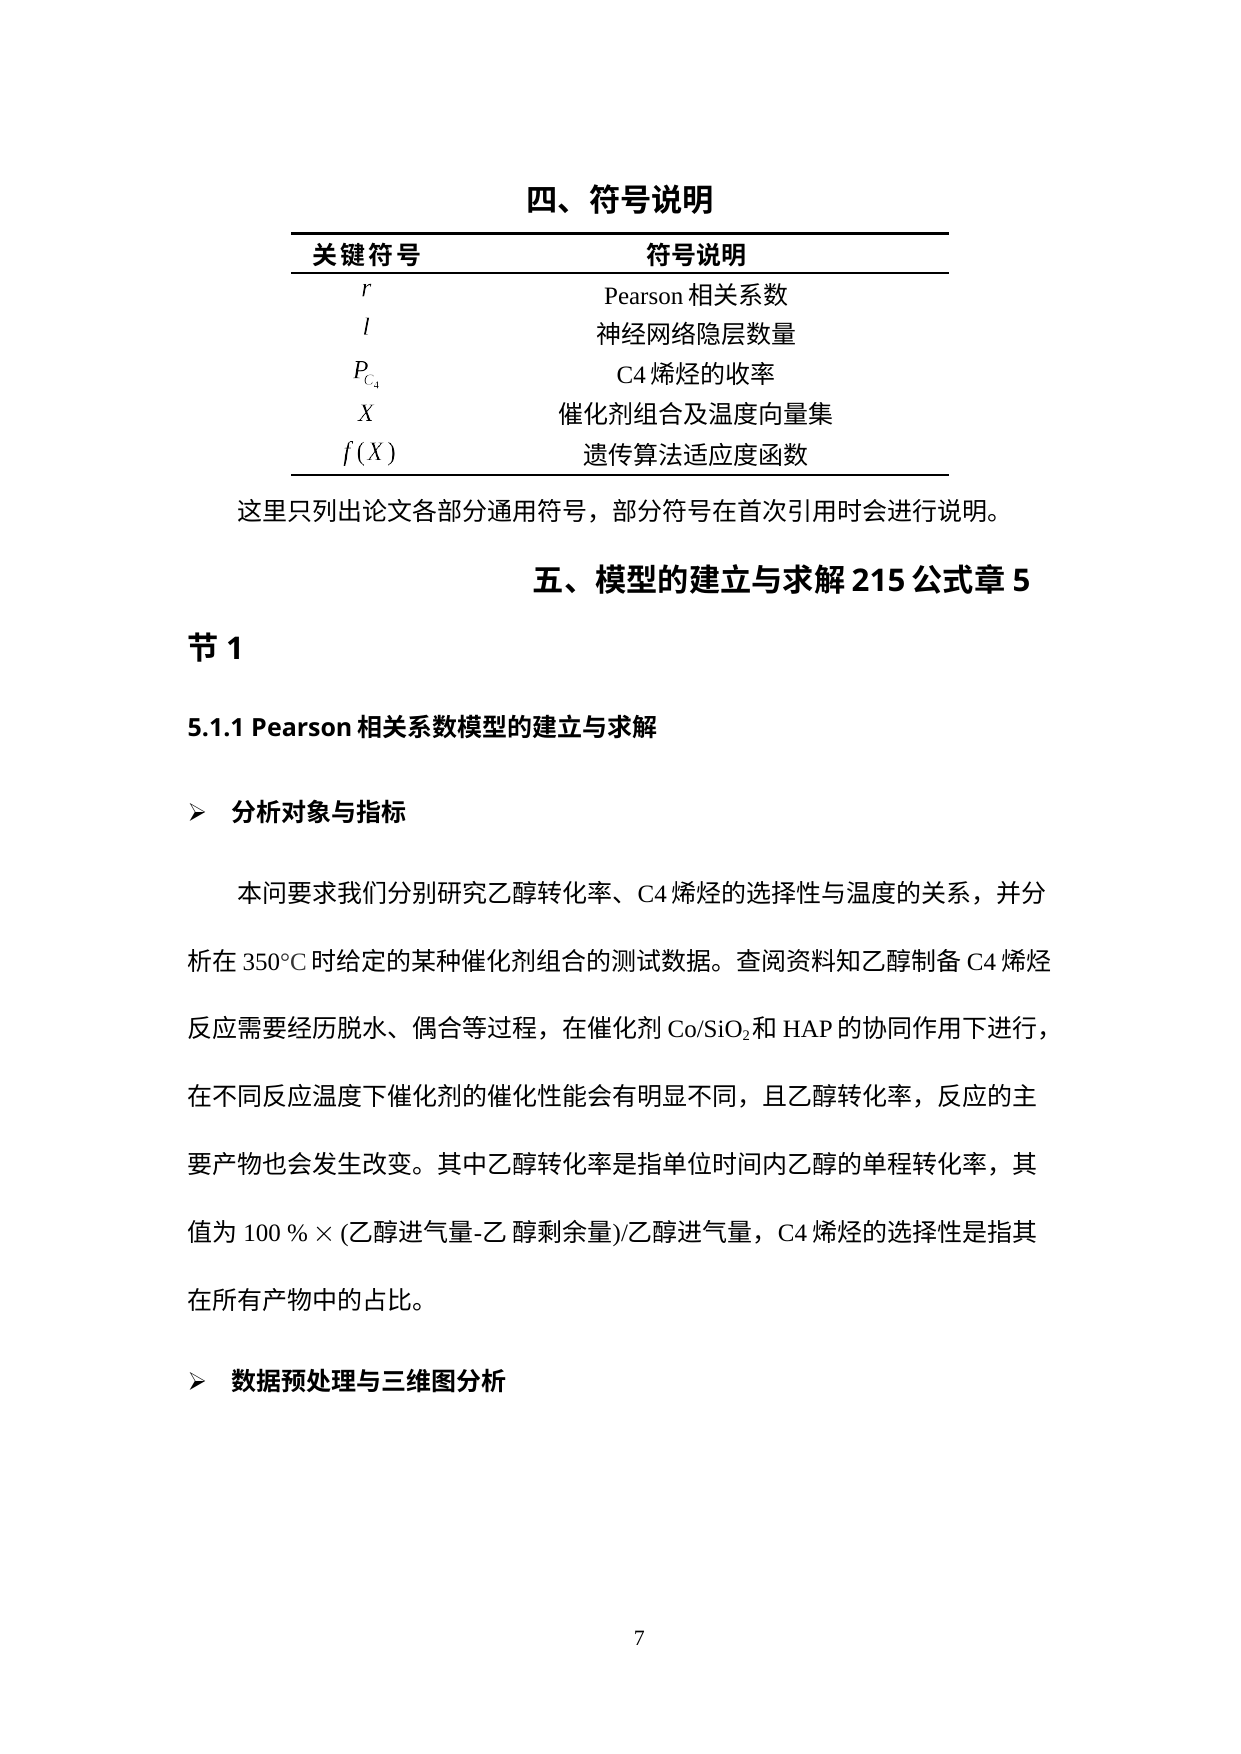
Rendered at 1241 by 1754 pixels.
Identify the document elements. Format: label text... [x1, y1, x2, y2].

list 分析对象与指标 [187, 777, 1053, 845]
table_cell 神经网络隐层数量 [443, 313, 949, 353]
table_cell [291, 313, 443, 353]
table_cell 遗传算法适应度函数 [443, 433, 949, 474]
table_cell Pearson相关系数 [443, 274, 949, 312]
text 这里只列出论文各部分通用符号，部分符号在首次引用时会进行说明。 [187, 476, 1053, 544]
subtitle 五、模型的建立与求解 [187, 544, 1031, 679]
table_cell [291, 433, 443, 474]
table_cell C4烯烃的收率 [443, 353, 949, 393]
table_cell [291, 353, 443, 393]
table_header 符号说明 [443, 235, 949, 272]
subtitle 5.1.1 Pearson相关系数模型的建立与求解 [187, 692, 1053, 760]
subtitle 四、符号说明 [209, 164, 1031, 232]
table_cell [291, 393, 443, 433]
text 本问要求我们分别研究乙醇转化率、C4烯烃的选择性与温度的关系，并分析在350°C时给定的某种催化剂组合的测试数据。查阅资料知乙醇制备C4烯烃反应需要经历脱水、偶合等过程，在催化剂Co/SiO2和HAP的协同作用下进行，在不同反应温度下催化剂的催化性能会有明显不同，且乙醇转化率，反应的主要产物也会发生改变。其中乙醇转化率是指单位时间内乙醇的单程转化率，其值为 100 % (乙醇进气量-乙 醇剩余量)/乙醇进气量，C4烯烃的选择性是指其在所有产物中的占比。 [187, 857, 1053, 1333]
list 数据预处理与三维图分析 [187, 1345, 1053, 1413]
table_cell [291, 274, 443, 312]
table_header 关键符号 [291, 235, 443, 272]
table_cell 催化剂组合及温度向量集 [443, 393, 949, 433]
